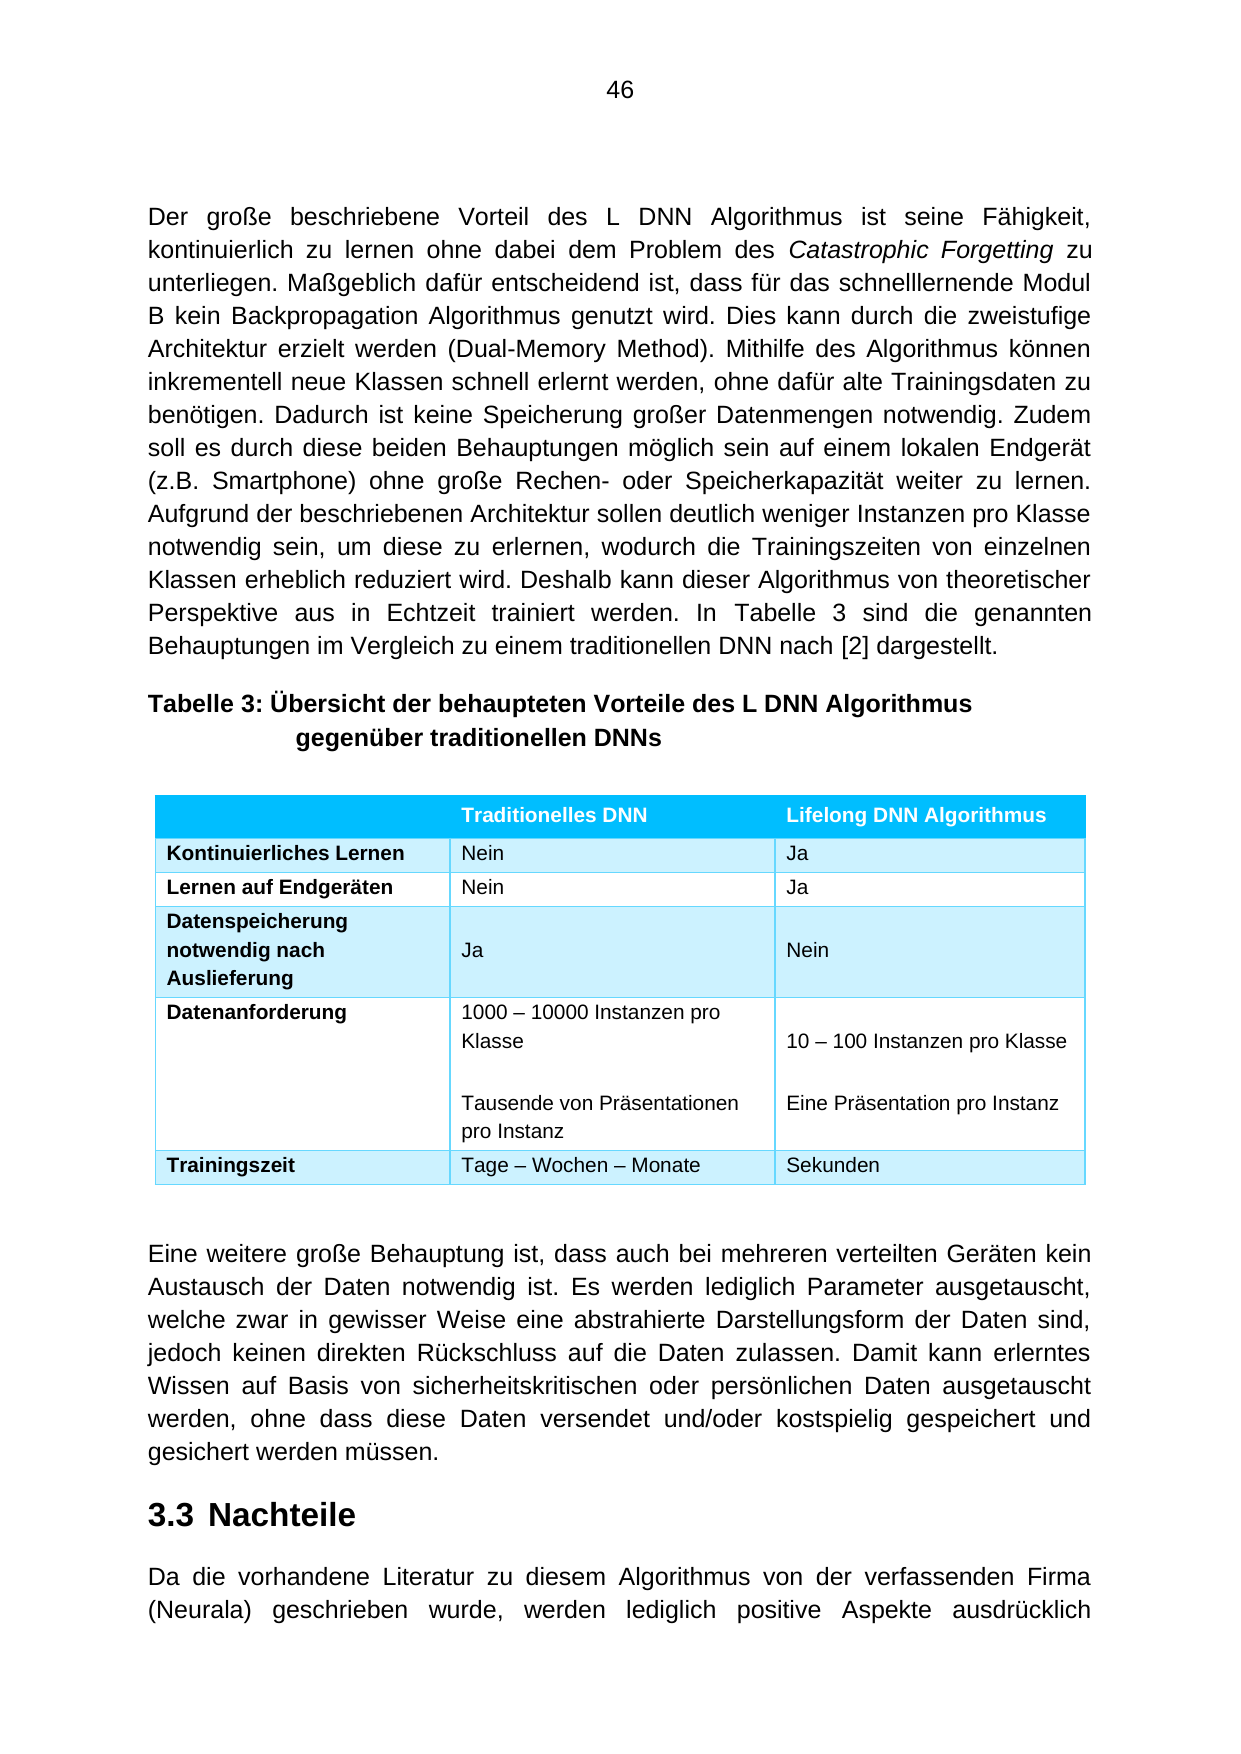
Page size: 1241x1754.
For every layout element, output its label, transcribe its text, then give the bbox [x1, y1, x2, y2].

table_cell Ja [451, 907, 774, 997]
table_cell Tage – Wochen – Monate [451, 1151, 774, 1184]
table_cell Nein [776, 907, 1084, 997]
table_cell Ja [776, 873, 1084, 906]
table_cell Kontinuierliches Lernen [156, 839, 449, 872]
table_header Traditionelles DNN [451, 796, 774, 838]
table_header Lifelong DNN Algorithmus [776, 796, 1084, 838]
table_cell Datenanforderung [156, 998, 449, 1150]
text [148, 1562, 1092, 1623]
table_cell Nein [451, 839, 774, 872]
table_header [156, 796, 449, 838]
subtitle Nachteile [148, 1495, 1092, 1533]
table_cell Lernen auf Endgeräten [156, 873, 449, 906]
table_cell Ja [776, 839, 1084, 872]
text Tabelle 3: Übersicht der behaupteten Vorteile des L DNN Algorithmus gegenüber traditionellen DNNs [148, 689, 1092, 752]
table_cell 10 – 100 Instanzen pro Klasse Eine Präsentation pro Instanz [776, 998, 1084, 1150]
table_cell Datenspeicherung notwendig nach Auslieferung [156, 907, 449, 997]
table_cell Nein [451, 873, 774, 906]
text Der große beschriebene Vorteil des L DNN Algorithmus ist seine Fähigkeit, kontinuierlich zu lernen ohne dabei dem Problem des Catastrophic Forgetting zu unterliegen. Maßgeblich dafür entscheidend ist, dass für das schnelllernende Modul B kein Backpropagation Algorithmus genutzt wird. Dies kann durch die zweistufige Architektur erzielt werden (Dual-Memory Method). Mithilfe des Algorithmus können inkrementell neue Klassen schnell erlernt werden, ohne dafür alte Trainingsdaten zu benötigen. Dadurch ist keine Speicherung großer Datenmengen notwendig. Zudem soll es durch diese beiden Behauptungen möglich sein auf einem lokalen Endgerät (z.B. Smartphone) ohne große Rechen- oder Speicherkapazität weiter zu lernen. Aufgrund der beschriebenen Architektur sollen deutlich weniger Instanzen pro Klasse notwendig sein, um diese zu erlernen, wodurch die Trainingszeiten von einzelnen Klassen erheblich reduziert wird. Deshalb kann dieser Algorithmus von theoretischer Perspektive aus in Echtzeit trainiert werden. In Tabelle 3 sind die genannten Behauptungen im Vergleich zu einem traditionellen DNN nach dargestellt. [148, 202, 1092, 659]
table_cell Sekunden [776, 1151, 1084, 1184]
text Eine weitere große Behauptung ist, dass auch bei mehreren verteilten Geräten kein Austausch der Daten notwendig ist. Es werden lediglich Parameter ausgetauscht, welche zwar in gewisser Weise eine abstrahierte Darstellungsform der Daten sind, jedoch keinen direkten Rückschluss auf die Daten zulassen. Damit kann erlerntes Wissen auf Basis von sicherheitskritischen oder persönlichen Daten ausgetauscht werden, ohne dass diese Daten versendet und/oder kostspielig gespeichert und gesichert werden müssen. [148, 1239, 1092, 1466]
table_cell 1000 – 10000 Instanzen pro Klasse Tausende von Präsentationen pro Instanz [451, 998, 774, 1150]
table_cell Trainingszeit [156, 1151, 449, 1184]
